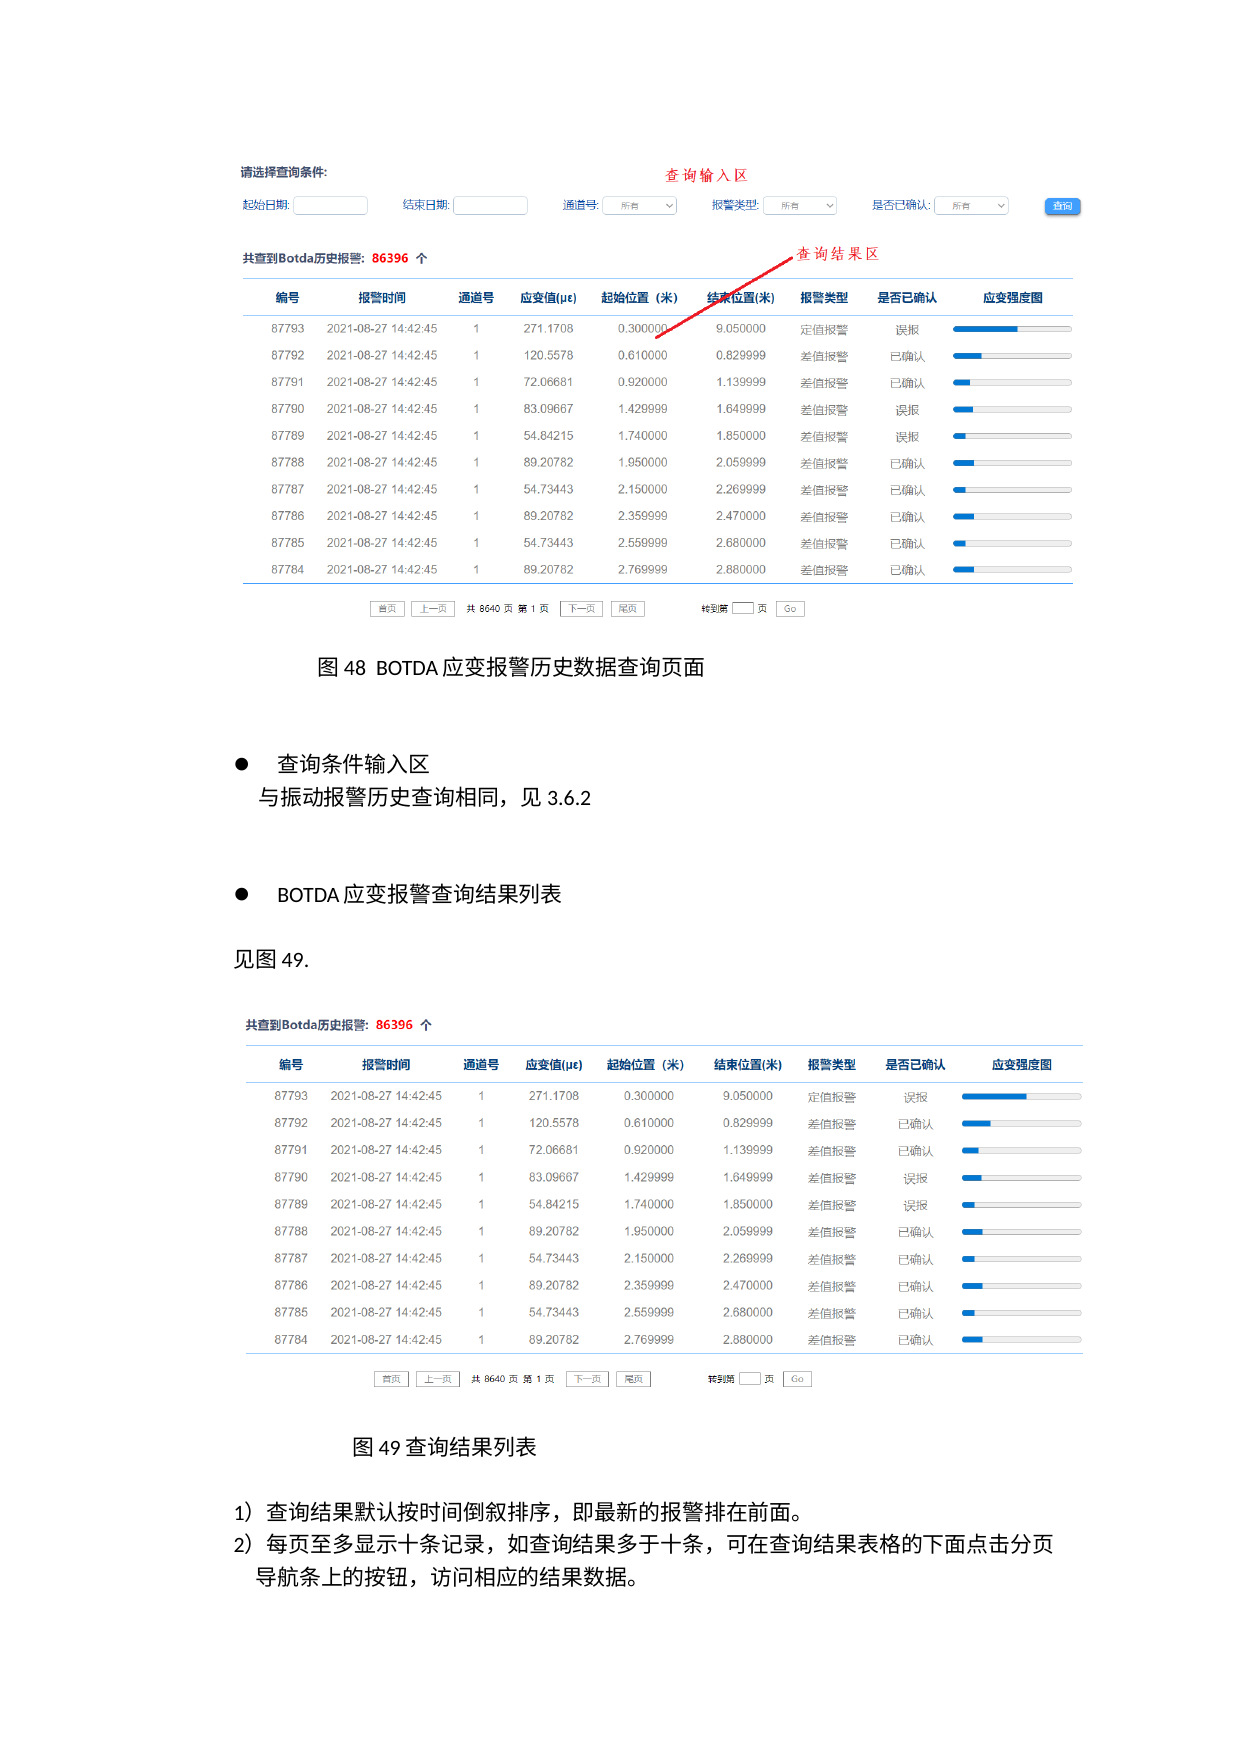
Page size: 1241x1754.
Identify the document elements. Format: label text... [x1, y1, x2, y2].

picture [233, 162, 1108, 621]
list 与振动报警历史查询相同，见3.6.2 [233, 779, 1108, 812]
list 2）每页至多显示十条记录，如查询结果多于十条，可在查询结果表格的下面点击分页 [233, 1527, 1108, 1559]
list 图48 BOTDA应变报警历史数据查询页面 [233, 649, 1108, 682]
list 见图49. [233, 942, 1108, 974]
list 查询条件输入区 [233, 747, 1108, 779]
picture [233, 1007, 1107, 1400]
list 导航条上的按钮，访问相应的结果数据。 [233, 1559, 1108, 1592]
list 图49 查询结果列表 [233, 1429, 1108, 1462]
list BOTDA应变报警查询结果列表 [233, 877, 1108, 909]
list 1）查询结果默认按时间倒叙排序，即最新的报警排在前面。 [233, 1494, 1108, 1527]
